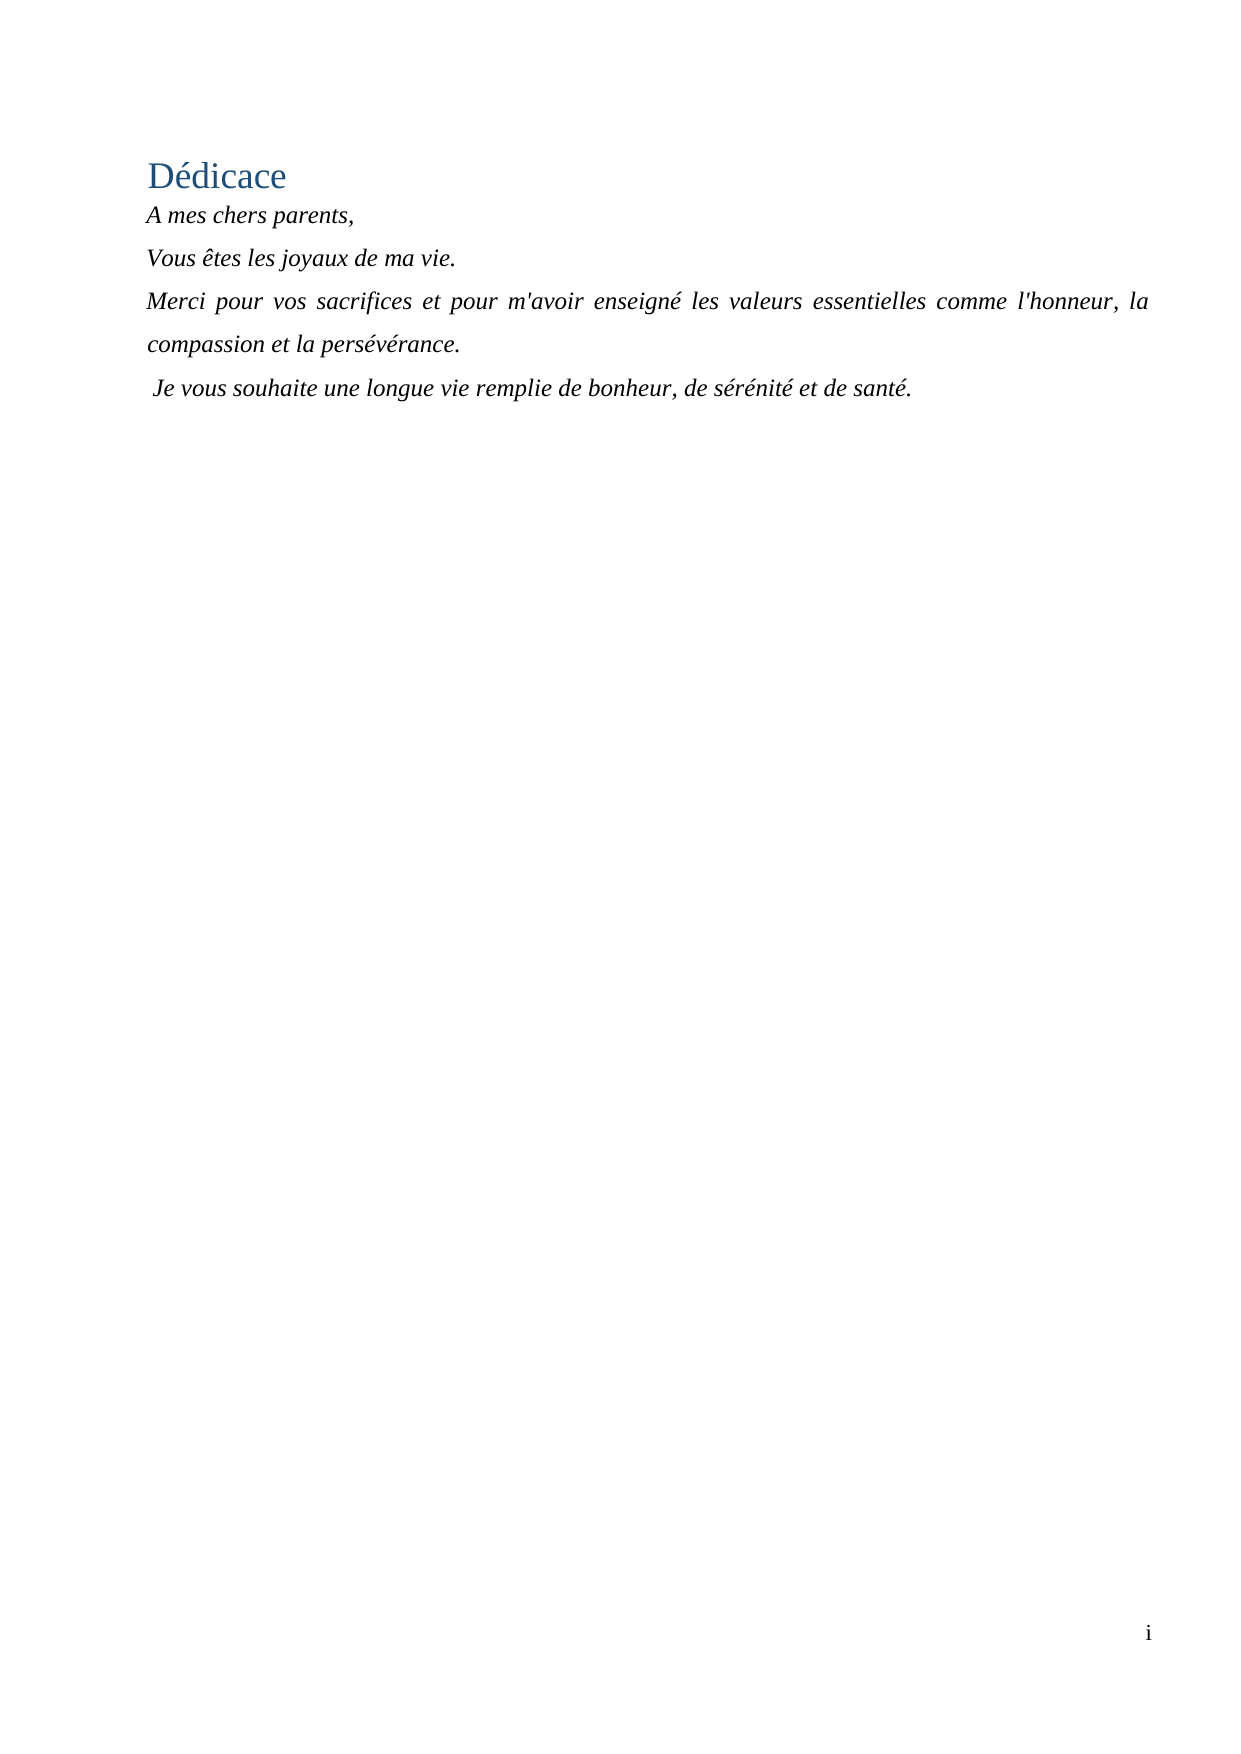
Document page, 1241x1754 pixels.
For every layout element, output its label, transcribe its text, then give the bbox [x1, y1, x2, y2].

text A mes chers parents, [146, 201, 1152, 229]
subtitle Dédicace [147, 154, 1152, 197]
text Je vous souhaite une longue vie remplie de bonheur, de sérénité et de santé. [146, 373, 1152, 401]
text Merci pour vos sacrifices et pour m'avoir enseigné les valeurs essentielles comme l'honneur, la compassion et la persévérance. [146, 286, 1152, 358]
text Vous êtes les joyaux de ma vie. [146, 243, 1152, 272]
